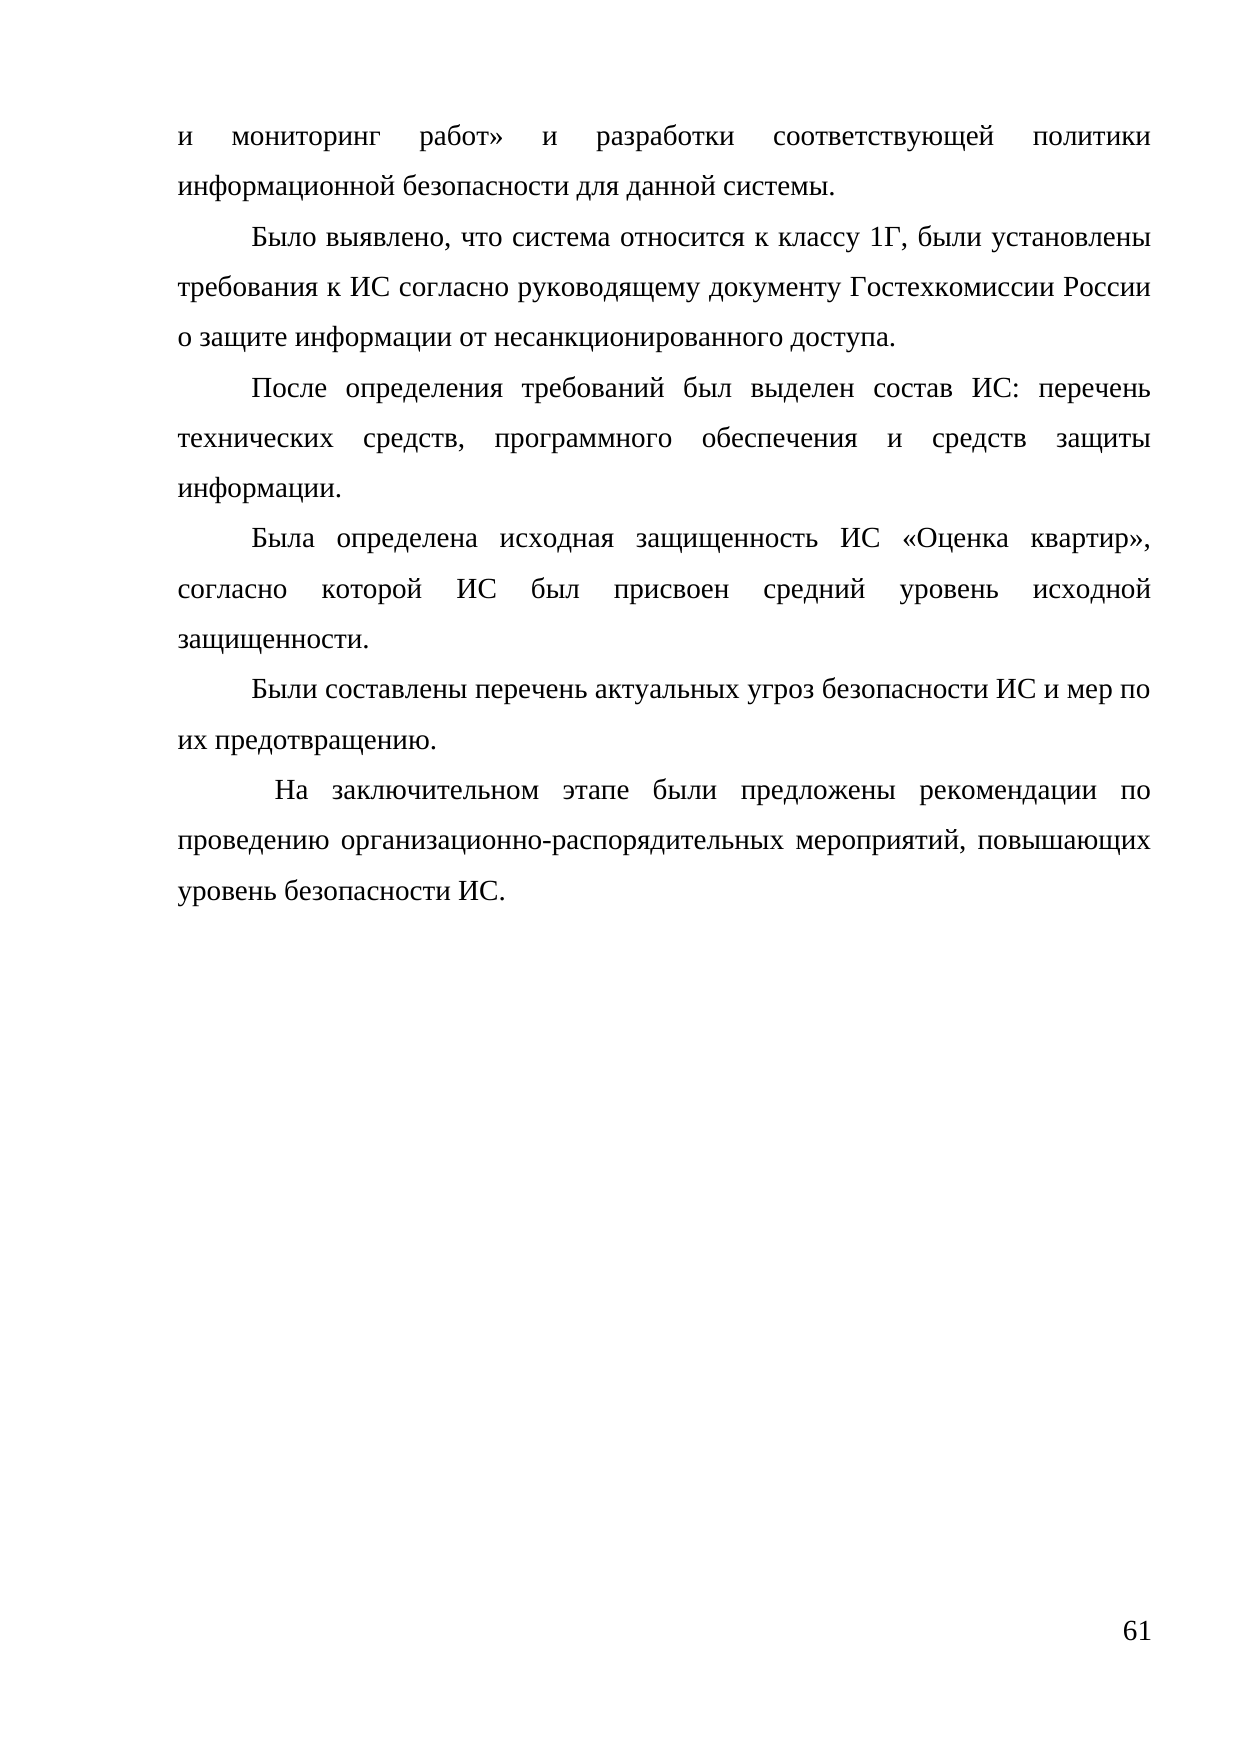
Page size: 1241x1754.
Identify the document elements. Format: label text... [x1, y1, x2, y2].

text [177, 118, 1152, 202]
text Были составлены перечень актуальных угроз безопасности ИС и мер по их предотвращению. [177, 672, 1152, 755]
text Была определена исходная защищенность ИС «Оценка квартир», согласно которой ИС был присвоен средний уровень исходной защищенности. [177, 521, 1152, 655]
text Было выявлено, что система относится к классу 1Г, были установлены требования к ИС согласно руководящему документу Гостехкомиссии России о защите информации от несанкционированного доступа. [177, 219, 1152, 353]
text После определения требований был выделен состав ИС: перечень технических средств, программного обеспечения и средств защиты информации. [177, 370, 1152, 504]
text На заключительном этапе были предложены рекомендации по проведению организационно-распорядительных мероприятий, повышающих уровень безопасности ИС. [177, 772, 1152, 906]
